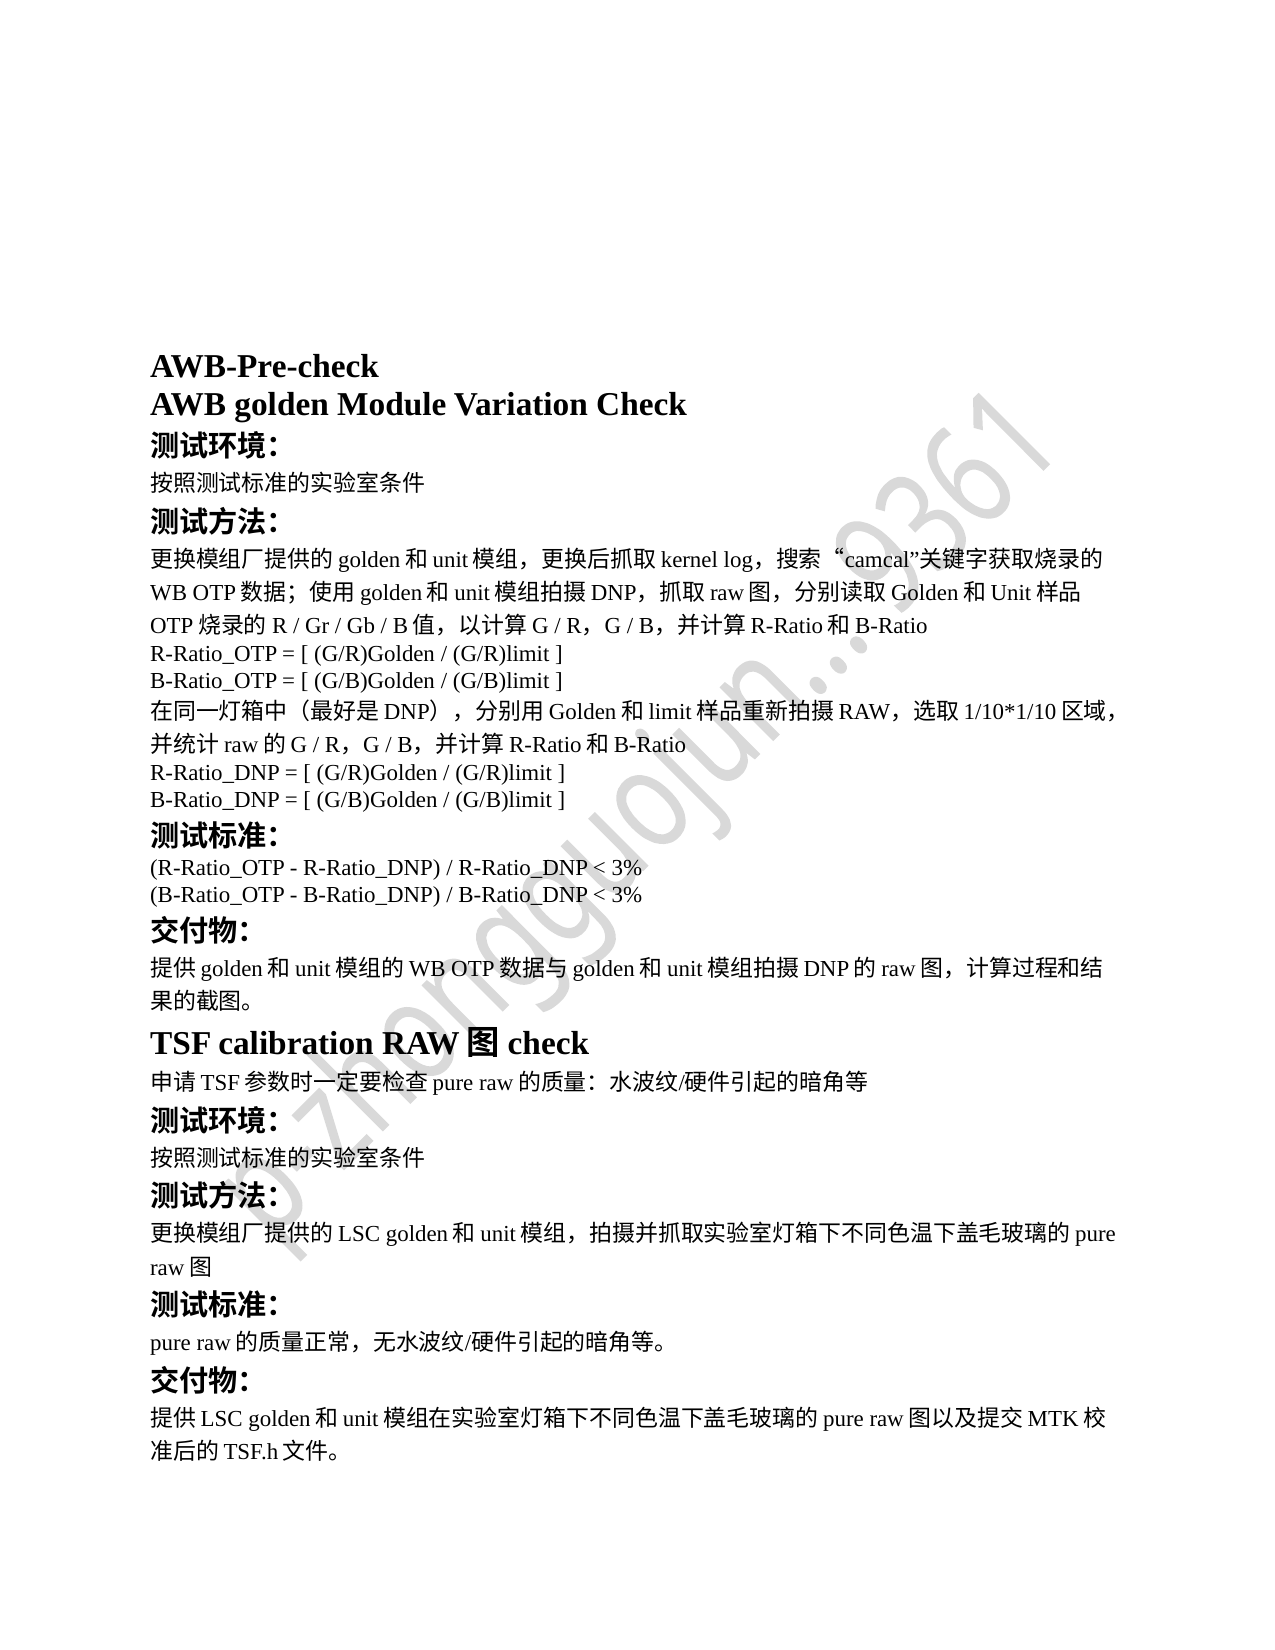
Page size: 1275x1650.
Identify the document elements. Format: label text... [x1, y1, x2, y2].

text B-Ratio_DNP = [ (G/B)Golden / (G/B)limit ] [150, 786, 1125, 812]
text 按照测试标准的实验室条件 [150, 1140, 1125, 1173]
text 更换模组厂提供的golden和unit模组，更换后抓取kernel log，搜索“camcal”关键字获取烧录的WB OTP数据；使用golden和unit模组拍摄DNP，抓取raw图，分别读取Golden和Unit样品OTP烧录的 R / Gr / Gb / B值，以计算G / R，G / B，并计算R-Ratio和B-Ratio [150, 541, 1125, 640]
text 提供LSC golden和unit模组在实验室灯箱下不同色温下盖毛玻璃的pure raw图以及提交MTK校准后的TSF.h文件。 [150, 1399, 1125, 1466]
text (R-Ratio_OTP - R-Ratio_DNP) / R-Ratio_DNP < 3% [150, 854, 1125, 881]
text 在同一灯箱中（最好是DNP），分别用Golden和limit样品重新拍摄RAW，选取1/10*1/10区域，并统计 raw的G / R，G / B，并计算R-Ratio和B-Ratio [150, 693, 1125, 759]
text R-Ratio_DNP = [ (G/R)Golden / (G/R)limit ] [150, 759, 1125, 786]
text 提供golden和unit模组的WB OTP数据与golden和unit模组拍摄DNP的raw图，计算过程和结果的截图。 [150, 949, 1125, 1016]
text B-Ratio_OTP = [ (G/B)Golden / (G/B)limit ] [150, 667, 1125, 693]
text 按照测试标准的实验室条件 [150, 465, 1125, 498]
text pure raw的质量正常，无水波纹/硬件引起的暗角等。 [150, 1324, 1125, 1357]
text 更换模组厂提供的LSC golden和unit模组，拍摄并抓取实验室灯箱下不同色温下盖毛玻璃的pure raw图 [150, 1215, 1125, 1282]
text 申请TSF参数时一定要检查pure raw的质量：水波纹/硬件引起的暗角等 [150, 1064, 1125, 1097]
text R-Ratio_OTP = [ (G/R)Golden / (G/R)limit ] [150, 640, 1125, 667]
text (B-Ratio_OTP - B-Ratio_DNP) / B-Ratio_DNP < 3% [150, 881, 1125, 907]
